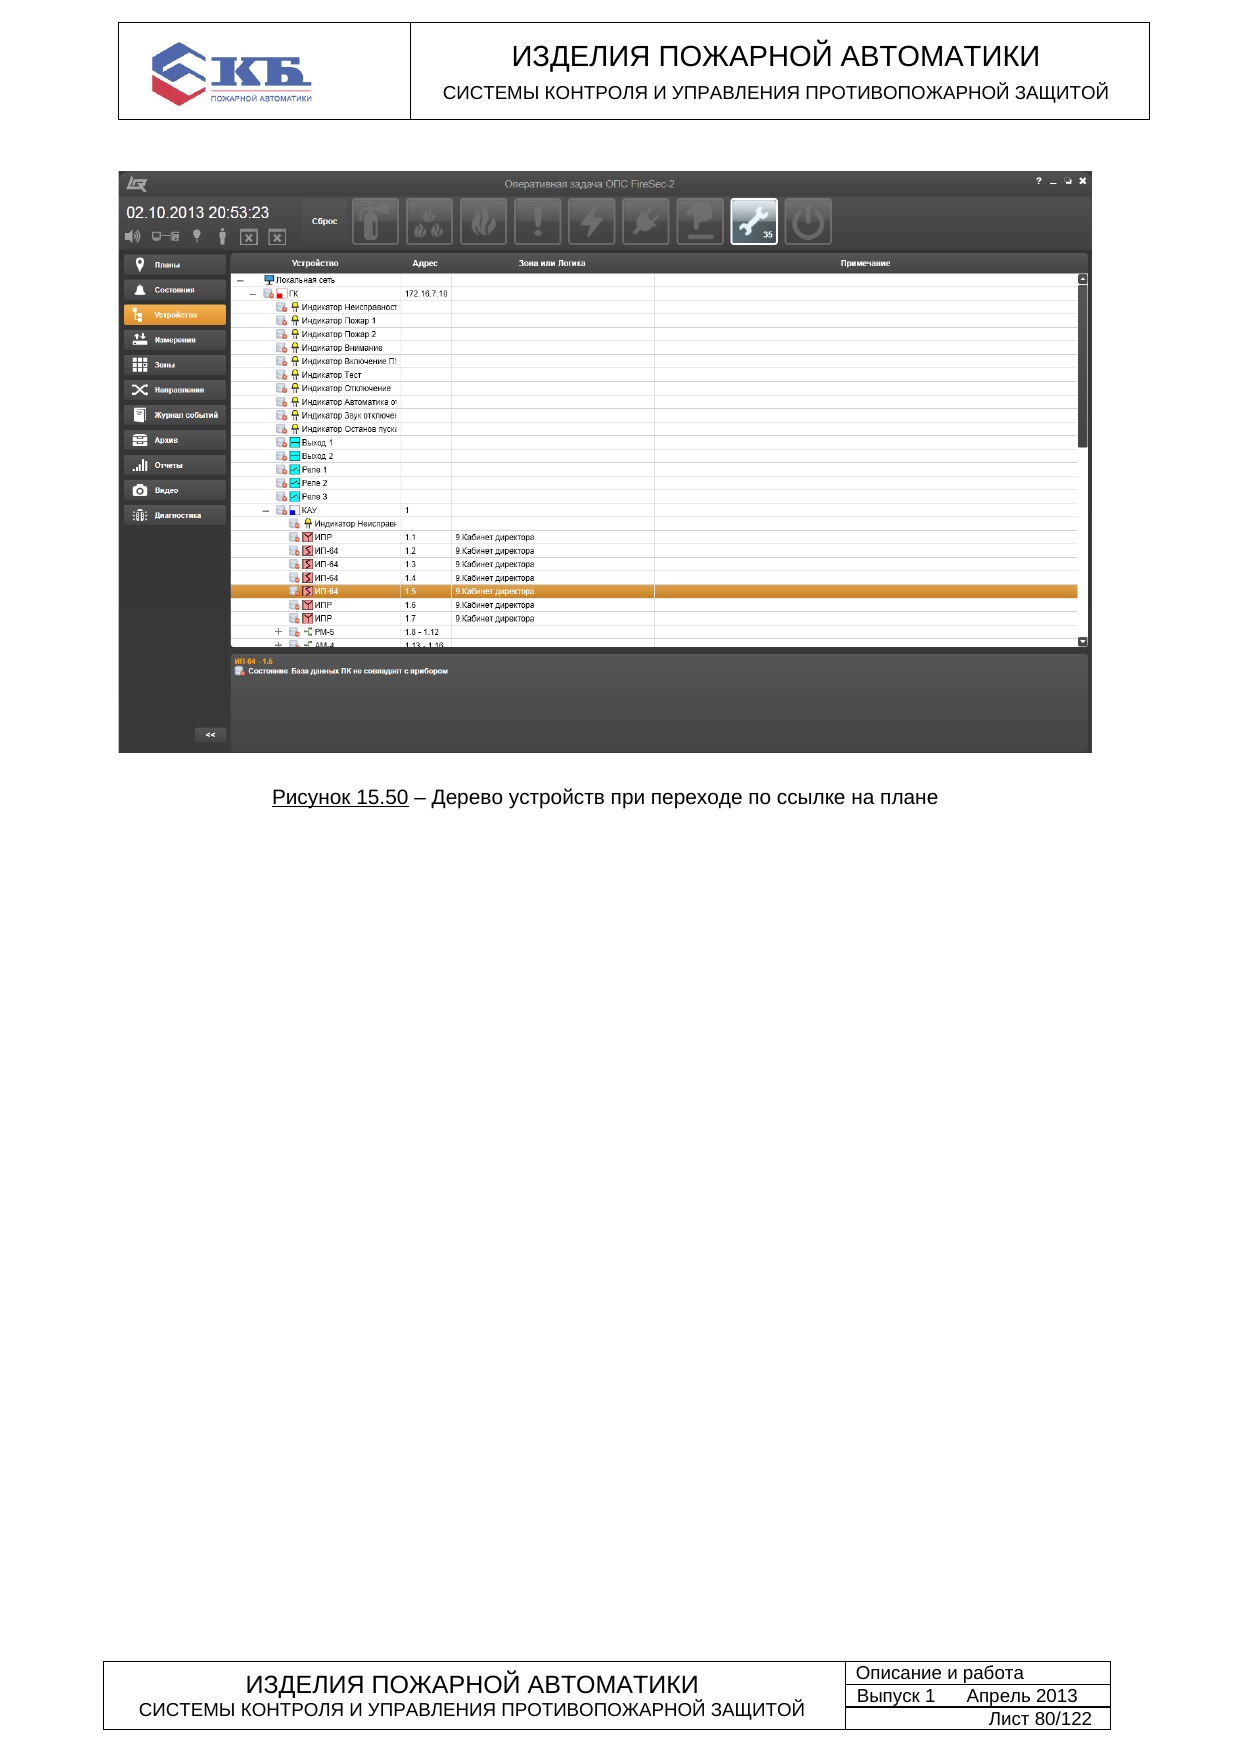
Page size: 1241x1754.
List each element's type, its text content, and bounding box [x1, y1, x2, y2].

picture [118, 171, 1092, 753]
list Рисунок 15.50 – Дерево устройств при переходе по ссылке на плане [118, 785, 1092, 809]
picture [148, 34, 325, 115]
